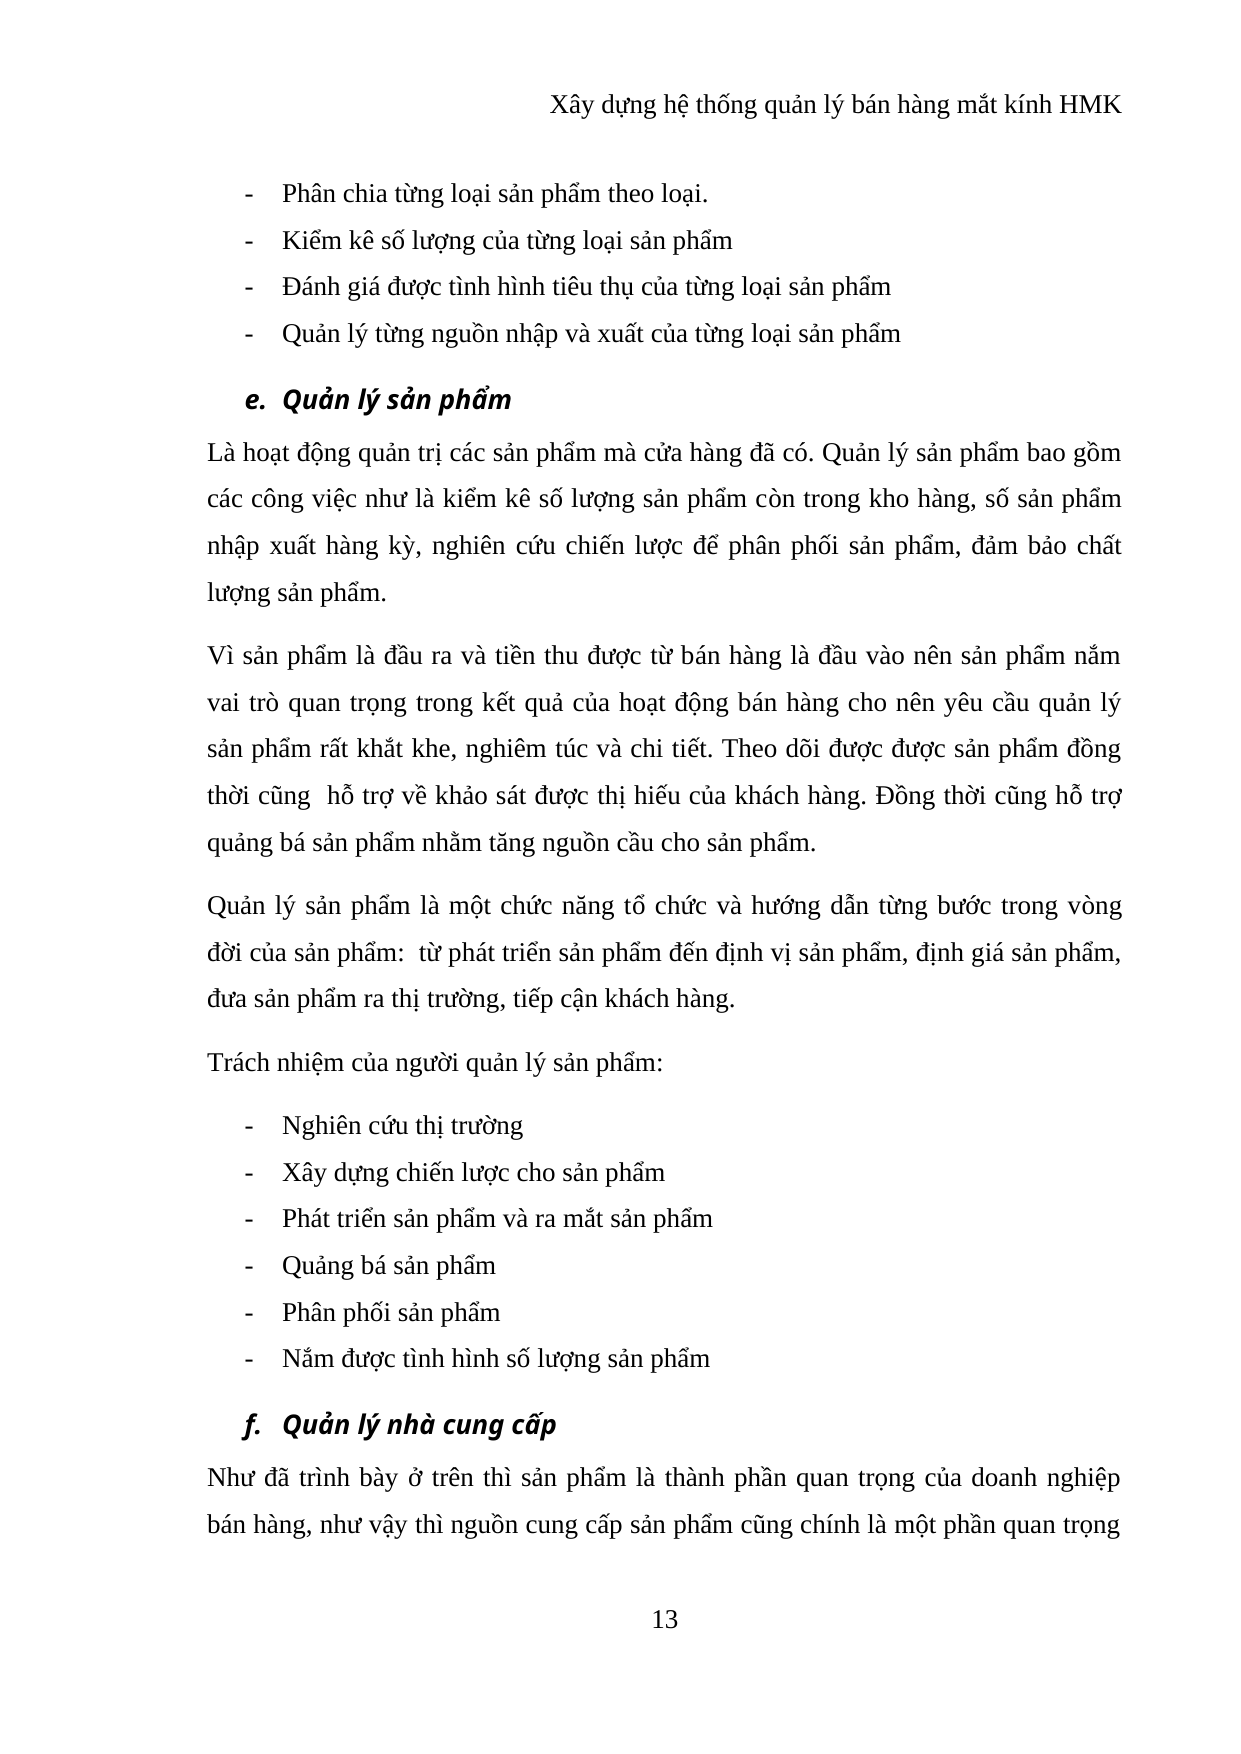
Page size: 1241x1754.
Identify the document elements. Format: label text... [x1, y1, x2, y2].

subtitle Quản lý nhà cung cấp [244, 1406, 1122, 1443]
text Là hoạt động quản trị các sản phẩm mà cửa hàng đã có. Quản lý sản phẩm bao gồm các công việc như là kiểm kê số lượng sản phẩm còn trong kho hàng, số sản phẩm nhập xuất hàng kỳ, nghiên cứu chiến lược để phân phối sản phẩm, đảm bảo chất lượng sản phẩm. [207, 436, 1122, 607]
list Quảng bá sản phẩm [244, 1249, 1122, 1280]
list Xây dựng chiến lược cho sản phẩm [244, 1156, 1122, 1187]
list Nắm được tình hình số lượng sản phẩm [244, 1342, 1122, 1374]
list Quản lý từng nguồn nhập và xuất của từng loại sản phẩm [244, 317, 1122, 348]
list Kiểm kê số lượng của từng loại sản phẩm [244, 224, 1122, 255]
text Trách nhiệm của người quản lý sản phẩm: [207, 1046, 1122, 1077]
list Phát triển sản phẩm và ra mắt sản phẩm [244, 1202, 1122, 1234]
text Quản lý sản phẩm là một chức năng tổ chức và hướng dẫn từng bước trong vòng đời của sản phẩm: từ phát triển sản phẩm đến định vị sản phẩm, định giá sản phẩm, đưa sản phẩm ra thị trường, tiếp cận khách hàng. [207, 889, 1122, 1014]
list Đánh giá được tình hình tiêu thụ của từng loại sản phẩm [244, 271, 1122, 302]
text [207, 1461, 1122, 1539]
list Nghiên cứu thị trường [244, 1109, 1122, 1140]
subtitle Quản lý sản phẩm [244, 381, 1122, 417]
list Phân phối sản phẩm [244, 1296, 1122, 1327]
text Vì sản phẩm là đầu ra và tiền thu được từ bán hàng là đầu vào nên sản phẩm nắm vai trò quan trọng trong kết quả của hoạt động bán hàng cho nên yêu cầu quản lý sản phẩm rất khắt khe, nghiêm túc và chi tiết. Theo dõi được được sản phẩm đồng thời cũng hỗ trợ về khảo sát được thị hiếu của khách hàng. Đồng thời cũng hỗ trợ quảng bá sản phẩm nhằm tăng nguồn cầu cho sản phẩm. [207, 639, 1122, 857]
list Phân chia từng loại sản phẩm theo loại. [244, 177, 1122, 208]
